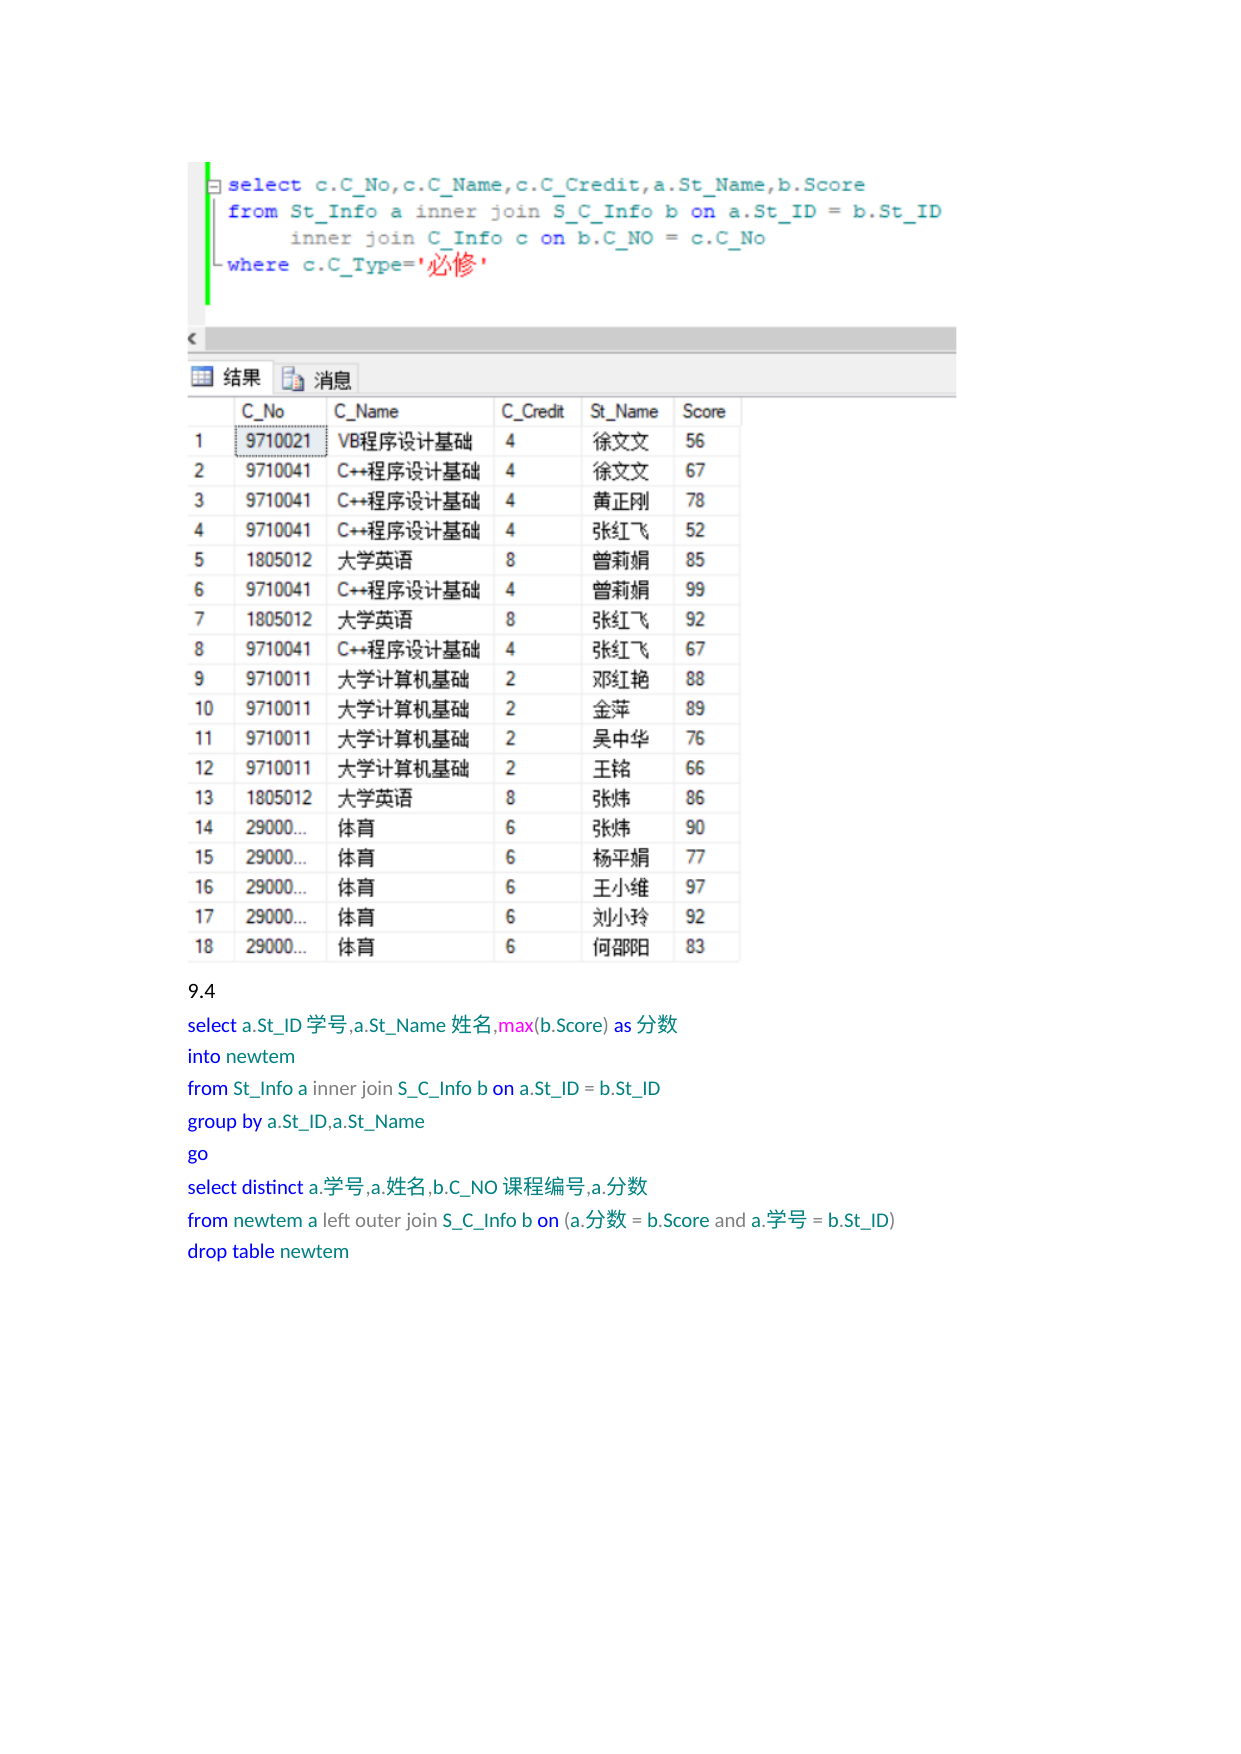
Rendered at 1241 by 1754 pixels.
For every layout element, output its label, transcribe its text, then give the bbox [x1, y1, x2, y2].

picture [187, 162, 957, 972]
text from St_Info a inner join S_C_Info b on a.St_ID = b.St_ID [187, 1072, 1053, 1104]
text group by a.St_ID,a.St_Name [187, 1104, 1053, 1137]
text into newtem [187, 1039, 1053, 1072]
text select distinct a.学号,a.姓名,b.C_NO 课程编号,a.分数 [187, 1169, 1053, 1202]
text select a.St_ID 学号,a.St_Name 姓名,max(b.Score) as 分数 [187, 1007, 1053, 1039]
text drop table newtem [187, 1234, 1053, 1267]
text 9.4 [187, 974, 1053, 1007]
text from newtem a left outer join S_C_Info b on (a.分数 = b.Score and a.学号 = b.St_ID) [187, 1202, 1053, 1234]
text go [187, 1137, 1053, 1169]
